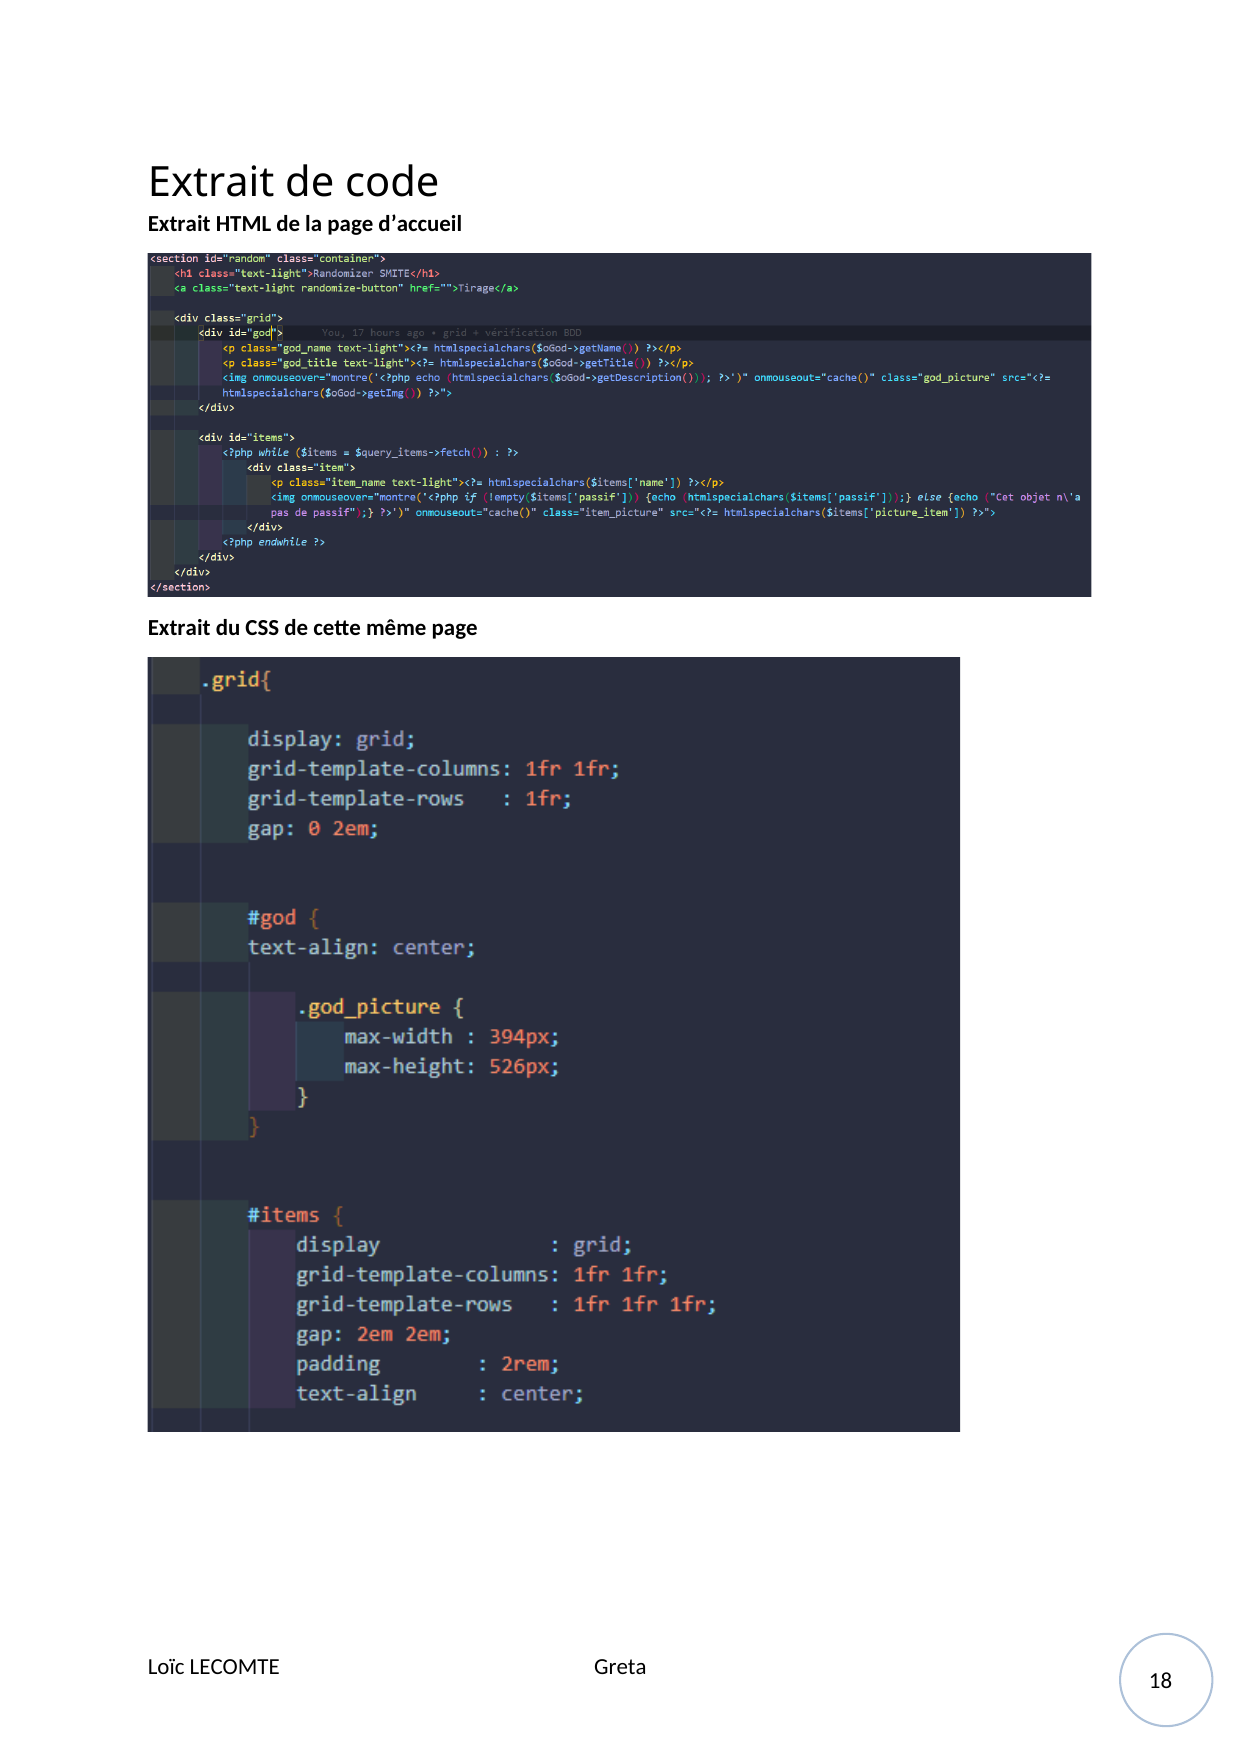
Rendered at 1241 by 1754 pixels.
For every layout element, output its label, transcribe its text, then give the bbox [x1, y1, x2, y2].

text Extrait du CSS de cette même page [148, 613, 1093, 641]
text Extrait HTML de la page d’accueil [148, 209, 1093, 237]
subtitle Extrait de code [148, 152, 1093, 208]
picture [147, 657, 960, 1432]
picture [147, 253, 1092, 597]
